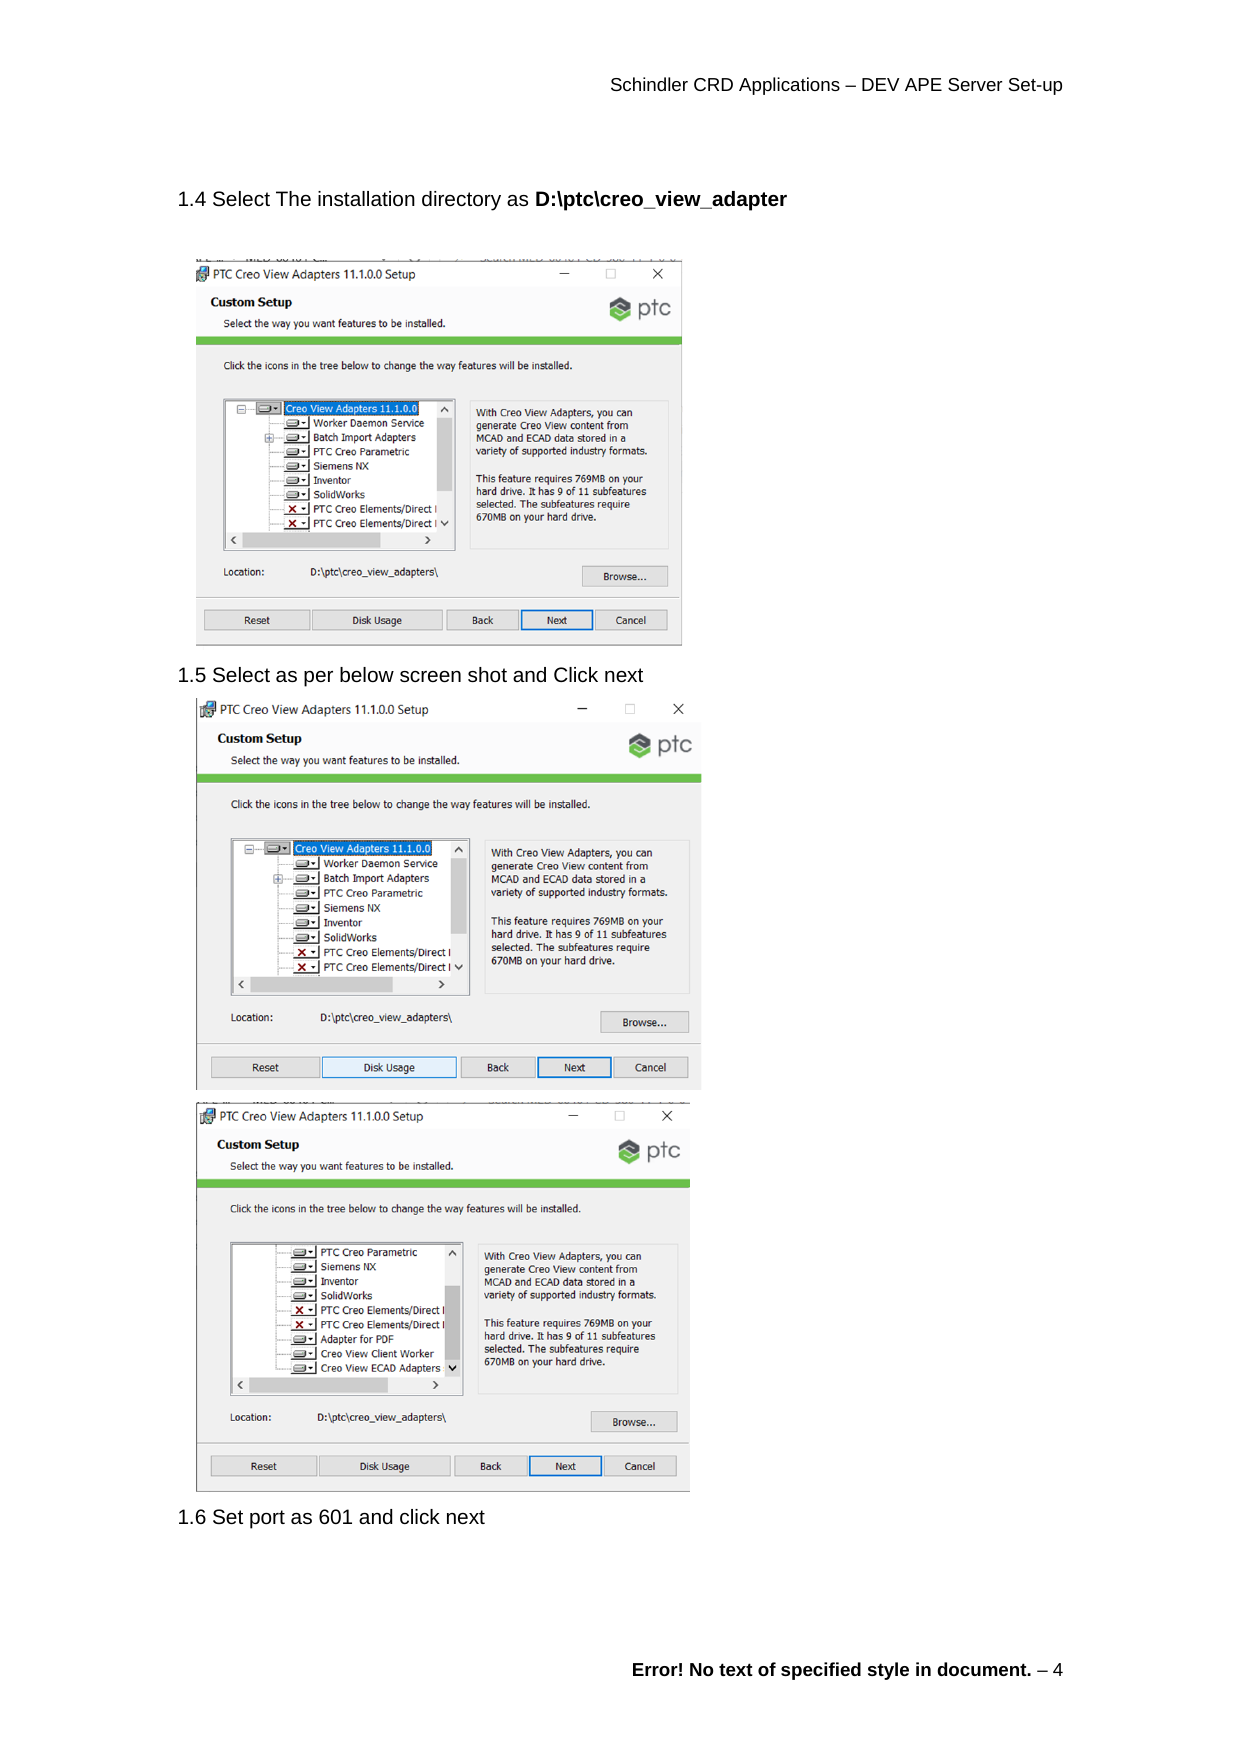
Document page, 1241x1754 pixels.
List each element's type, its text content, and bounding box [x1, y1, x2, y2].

picture [196, 259, 683, 650]
text 1.4 Select The installation directory as D:\ptc\creo_view_adapter [177, 186, 1063, 210]
text 1.6 Set port as 601 and click next [177, 1505, 1063, 1529]
picture [196, 698, 702, 1090]
text 1.5 Select as per below screen shot and Click next [177, 662, 1063, 686]
picture [196, 1102, 690, 1493]
